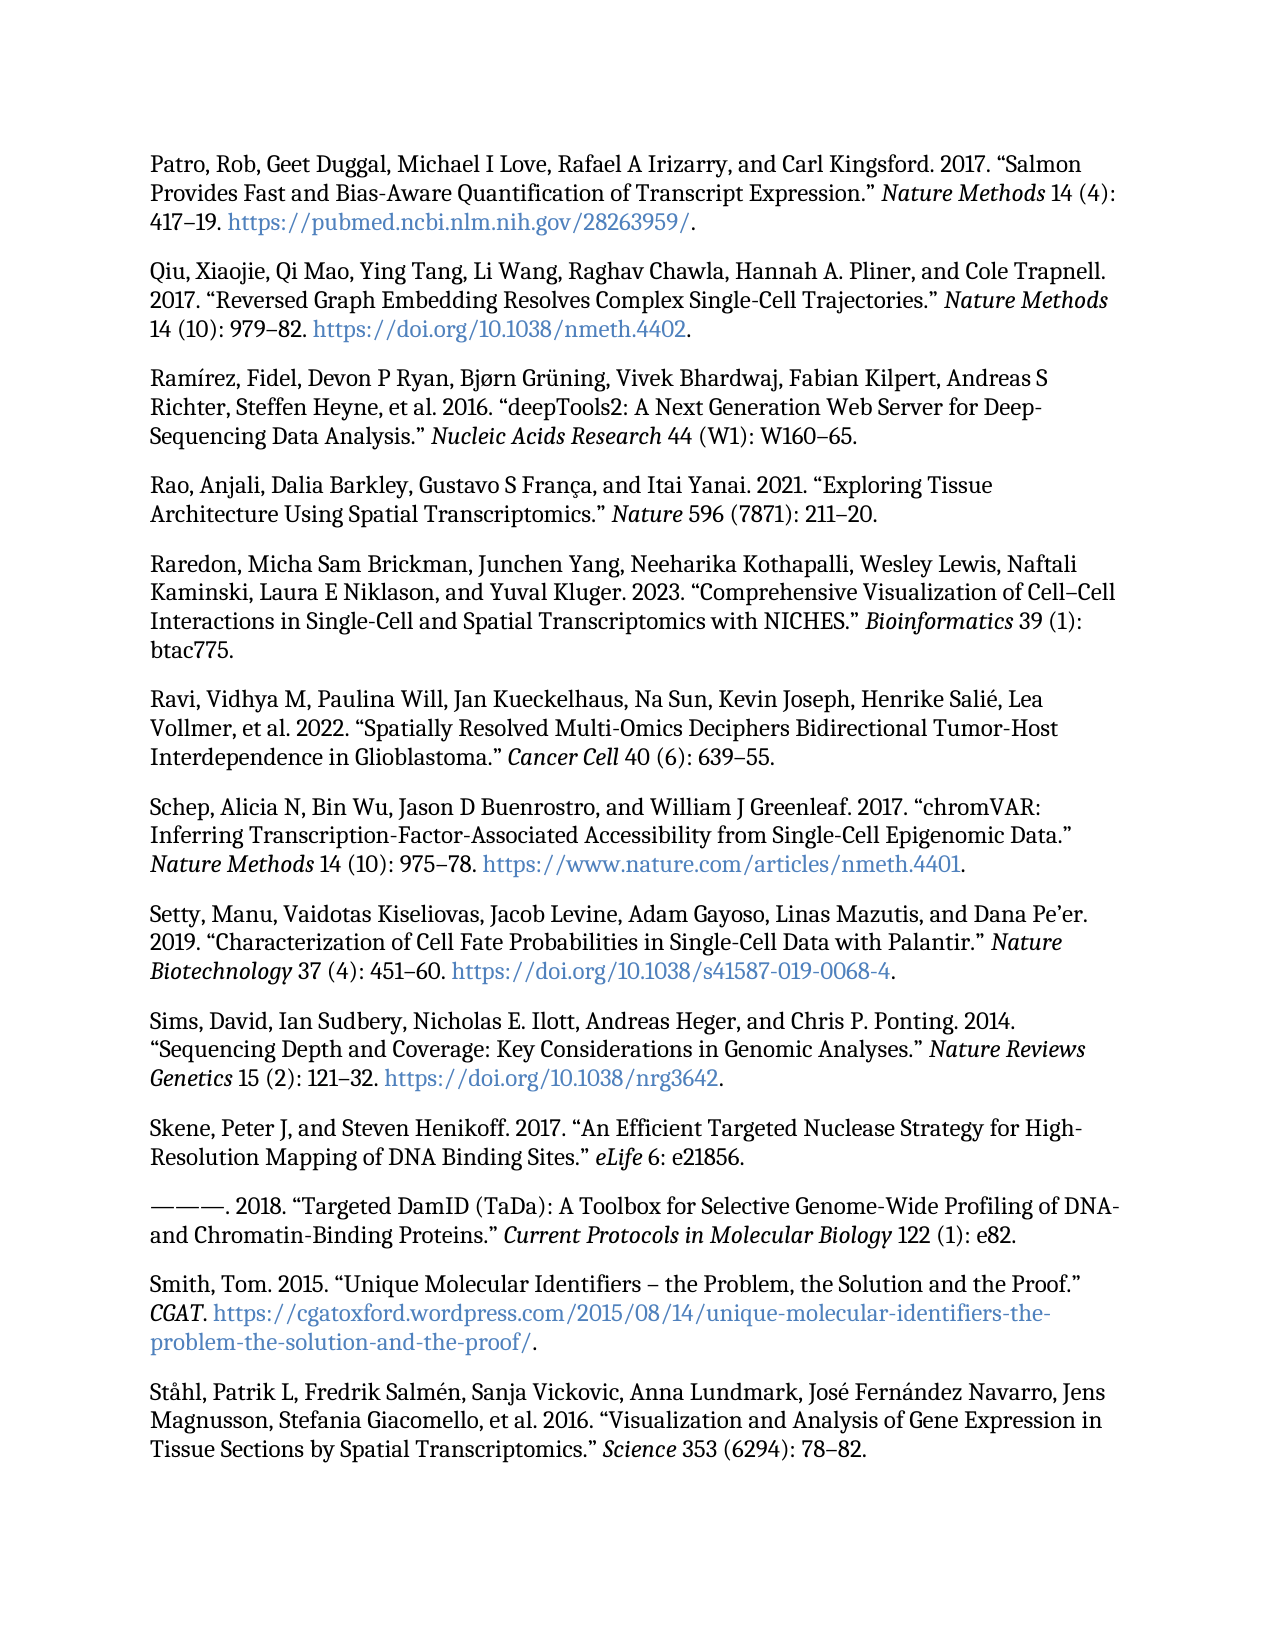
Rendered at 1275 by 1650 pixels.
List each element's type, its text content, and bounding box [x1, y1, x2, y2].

text ———. 2018. “Targeted DamID (TaDa): A Toolbox for Selective Genome-Wide Profiling of DNA- and Chromatin-Binding Proteins.” Current Protocols in Molecular Biology 122 (1): e82. [150, 1192, 1125, 1249]
text Ramı́rez, Fidel, Devon P Ryan, Bjørn Grüning, Vivek Bhardwaj, Fabian Kilpert, Andreas S Richter, Steffen Heyne, et al. 2016. “deepTools2: A Next Generation Web Server for Deep-Sequencing Data Analysis.” Nucleic Acids Research 44 (W1): W160–65. [150, 364, 1125, 450]
text Ståhl, Patrik L, Fredrik Salmén, Sanja Vickovic, Anna Lundmark, José Fernández Navarro, Jens Magnusson, Stefania Giacomello, et al. 2016. “Visualization and Analysis of Gene Expression in Tissue Sections by Spatial Transcriptomics.” Science 353 (6294): 78–82. [150, 1377, 1125, 1464]
text Patro, Rob, Geet Duggal, Michael I Love, Rafael A Irizarry, and Carl Kingsford. 2017. “Salmon Provides Fast and Bias-Aware Quantification of Transcript Expression.” Nature Methods 14 (4): 417–19. https://pubmed.ncbi.nlm.nih.gov/28263959/. [150, 150, 1125, 236]
text Smith, Tom. 2015. “Unique Molecular Identifiers – the Problem, the Solution and the Proof.” CGAT. https://cgatoxford.wordpress.com/2015/08/14/unique-molecular-identifiers-the-problem-the-solution-and-the-proof/. [150, 1270, 1125, 1357]
text Rao, Anjali, Dalia Barkley, Gustavo S França, and Itai Yanai. 2021. “Exploring Tissue Architecture Using Spatial Transcriptomics.” Nature 596 (7871): 211–20. [150, 471, 1125, 529]
text Schep, Alicia N, Bin Wu, Jason D Buenrostro, and William J Greenleaf. 2017. “chromVAR: Inferring Transcription-Factor-Associated Accessibility from Single-Cell Epigenomic Data.” Nature Methods 14 (10): 975–78. https://www.nature.com/articles/nmeth.4401. [150, 792, 1125, 879]
text Setty, Manu, Vaidotas Kiseliovas, Jacob Levine, Adam Gayoso, Linas Mazutis, and Dana Pe’er. 2019. “Characterization of Cell Fate Probabilities in Single-Cell Data with Palantir.” Nature Biotechnology 37 (4): 451–60. https://doi.org/10.1038/s41587-019-0068-4. [150, 899, 1125, 986]
text Ravi, Vidhya M, Paulina Will, Jan Kueckelhaus, Na Sun, Kevin Joseph, Henrike Salié, Lea Vollmer, et al. 2022. “Spatially Resolved Multi-Omics Deciphers Bidirectional Tumor-Host Interdependence in Glioblastoma.” Cancer Cell 40 (6): 639–55. [150, 685, 1125, 772]
text Qiu, Xiaojie, Qi Mao, Ying Tang, Li Wang, Raghav Chawla, Hannah A. Pliner, and Cole Trapnell. 2017. “Reversed Graph Embedding Resolves Complex Single-Cell Trajectories.” Nature Methods 14 (10): 979–82. https://doi.org/10.1038/nmeth.4402. [150, 257, 1125, 343]
text Raredon, Micha Sam Brickman, Junchen Yang, Neeharika Kothapalli, Wesley Lewis, Naftali Kaminski, Laura E Niklason, and Yuval Kluger. 2023. “Comprehensive Visualization of Cell–Cell Interactions in Single-Cell and Spatial Transcriptomics with NICHES.” Bioinformatics 39 (1): btac775. [150, 549, 1125, 664]
text Sims, David, Ian Sudbery, Nicholas E. Ilott, Andreas Heger, and Chris P. Ponting. 2014. “Sequencing Depth and Coverage: Key Considerations in Genomic Analyses.” Nature Reviews Genetics 15 (2): 121–32. https://doi.org/10.1038/nrg3642. [150, 1007, 1125, 1093]
text Skene, Peter J, and Steven Henikoff. 2017. “An Efficient Targeted Nuclease Strategy for High-Resolution Mapping of DNA Binding Sites.” eLife 6: e21856. [150, 1114, 1125, 1171]
